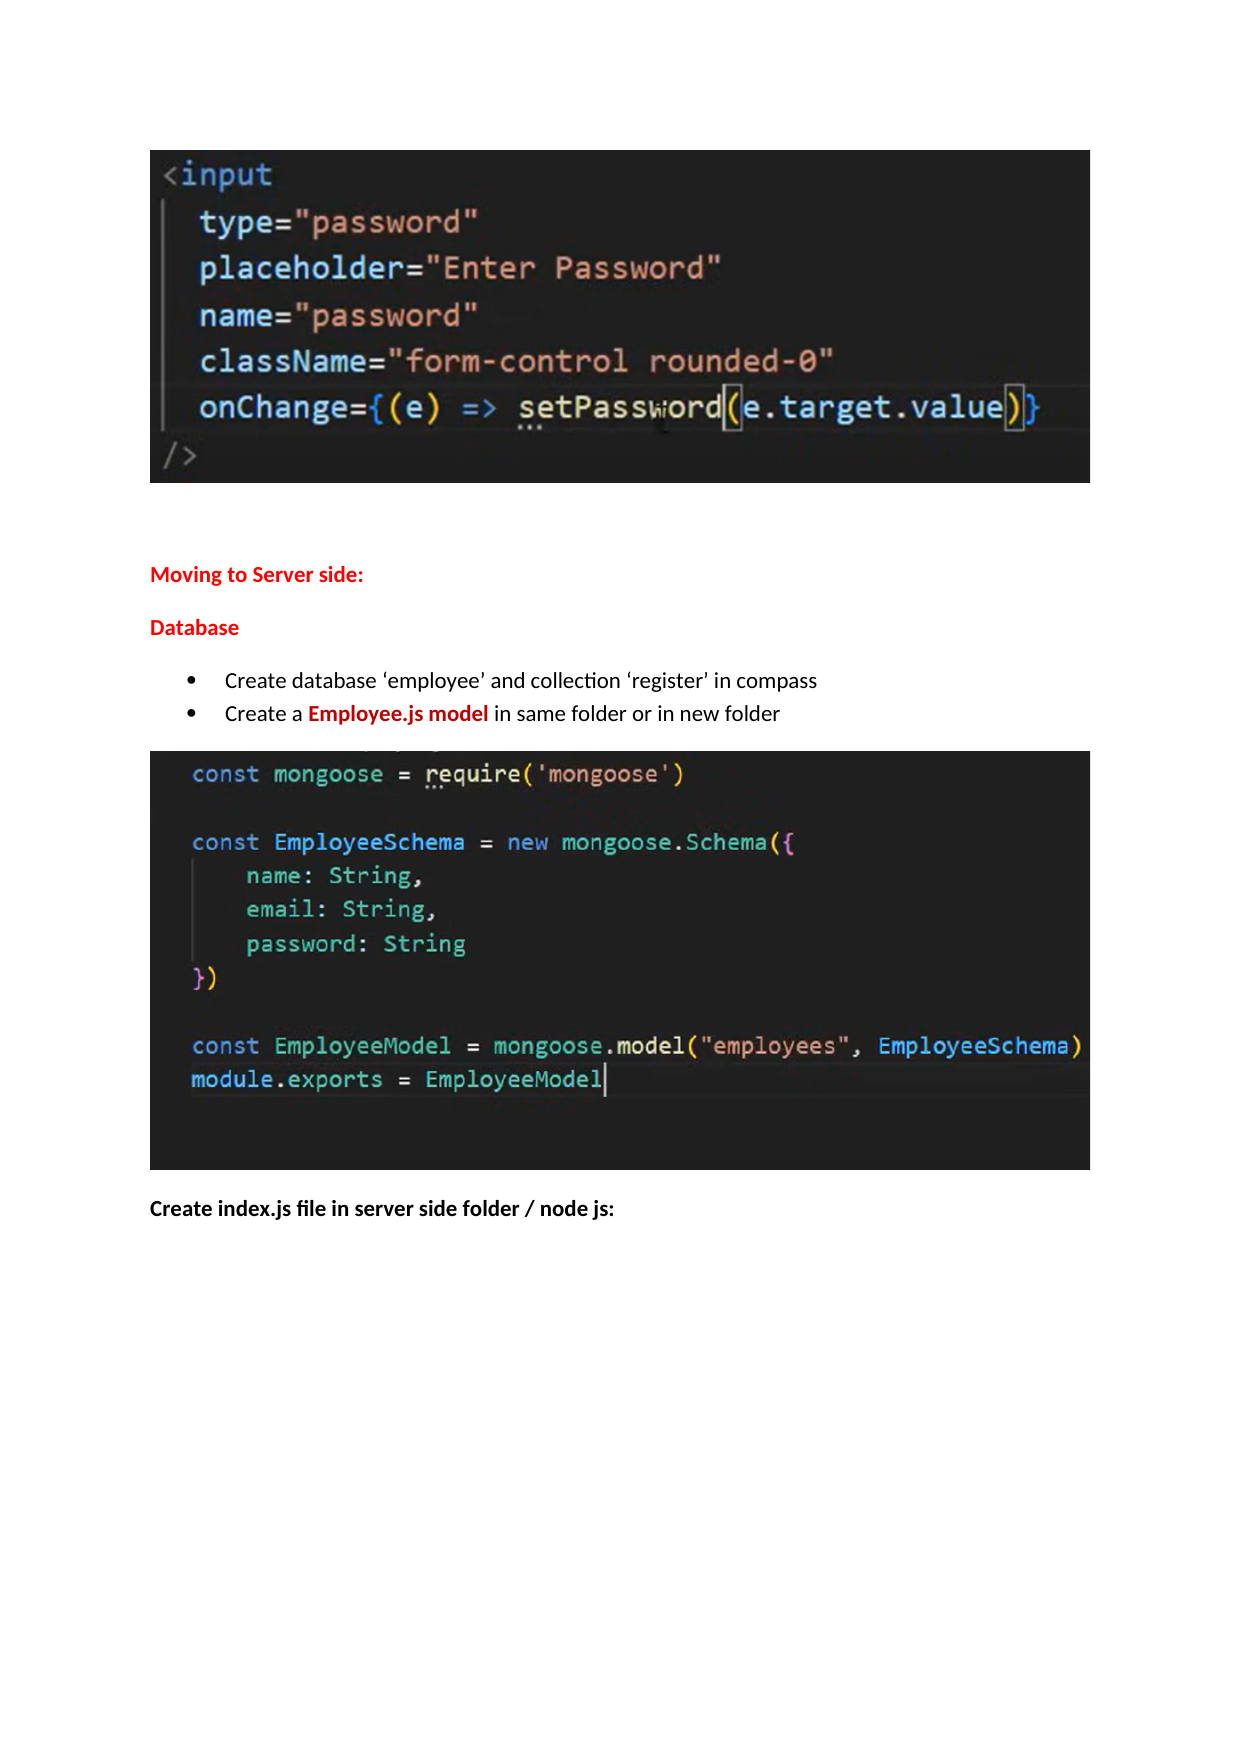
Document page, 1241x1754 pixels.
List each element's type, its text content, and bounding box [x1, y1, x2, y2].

text Moving to Server side: [150, 560, 1090, 588]
text Database [150, 613, 1090, 641]
picture [150, 150, 1091, 483]
list Create a Employee.js model in same folder or in new folder [187, 699, 1090, 727]
picture [150, 751, 1091, 1170]
text Create index.js file in server side folder / node js: [150, 1194, 1090, 1222]
list Create database ‘employee’ and collection ‘register’ in compass [187, 666, 1090, 694]
